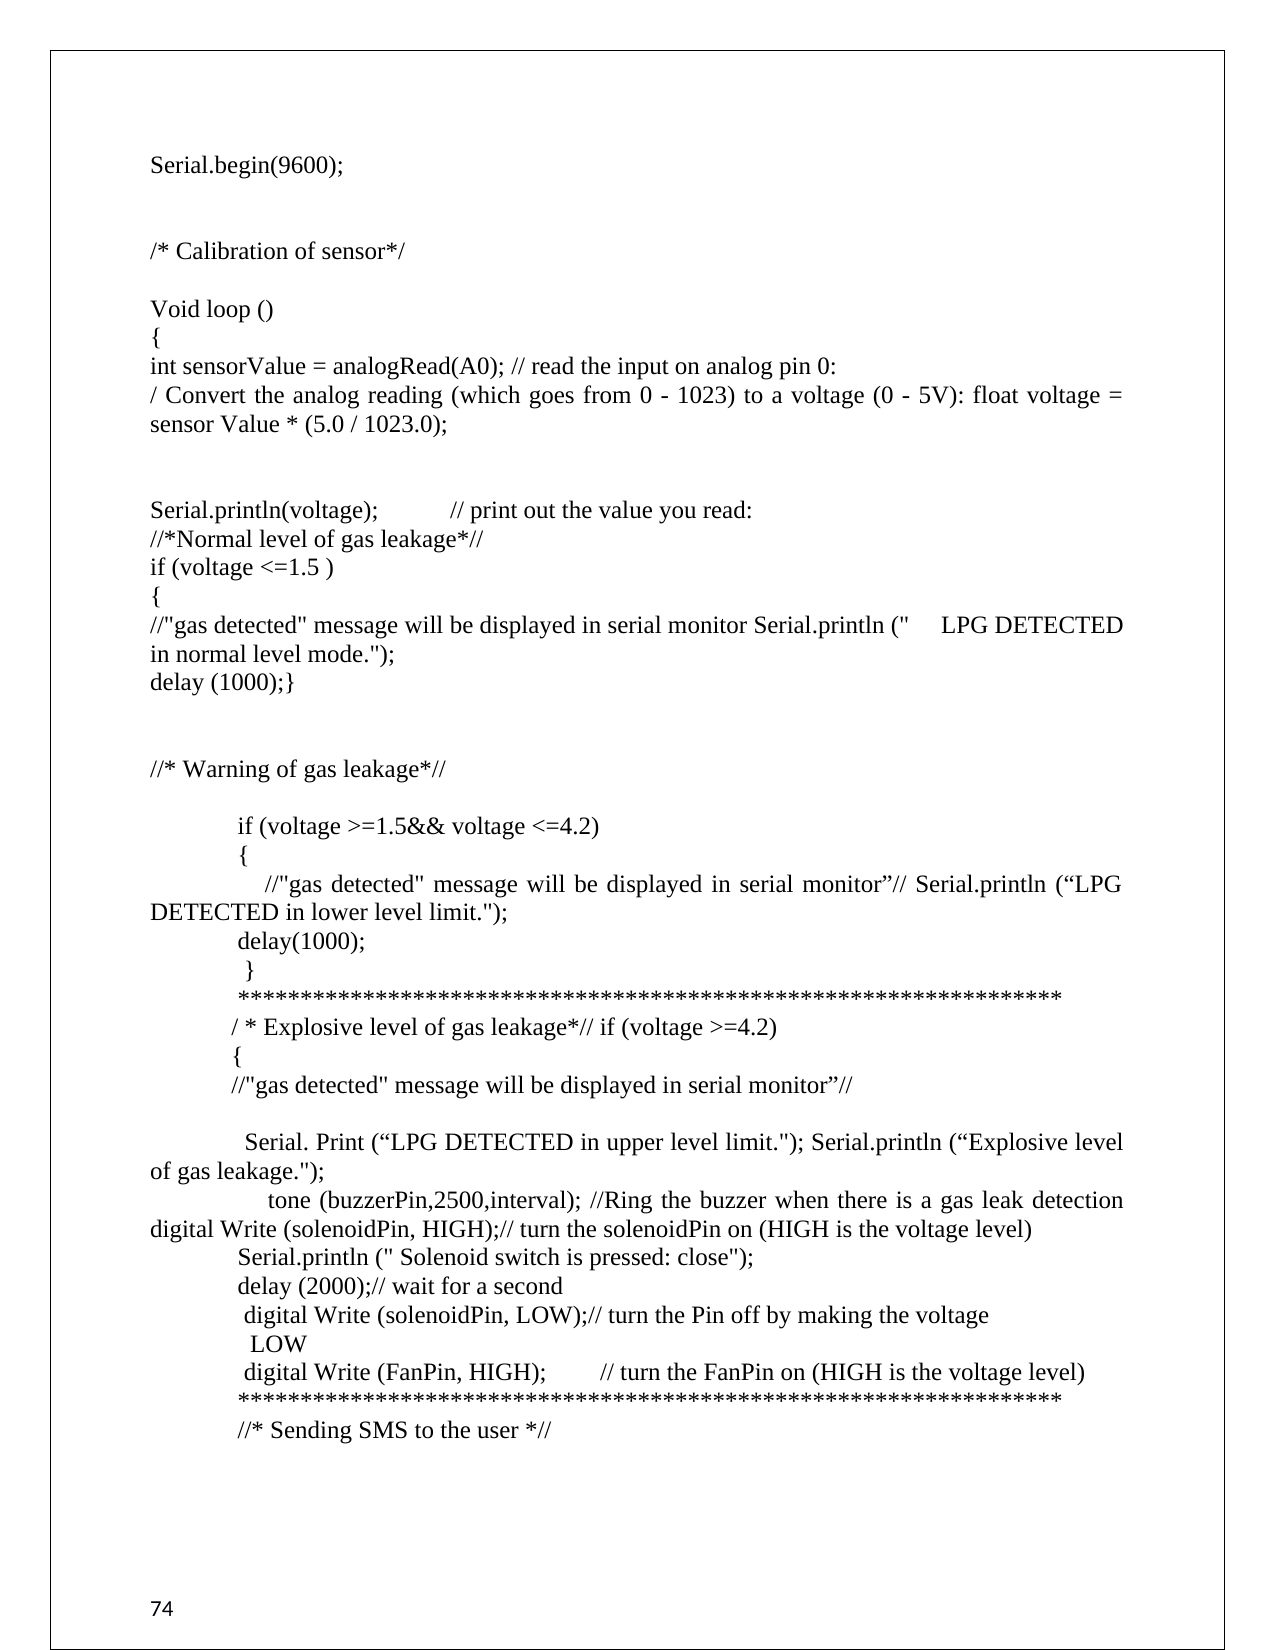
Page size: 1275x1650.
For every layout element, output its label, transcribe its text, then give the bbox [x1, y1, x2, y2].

text ****************************************************************** [150, 984, 1125, 1012]
text /* Calibration of sensor*/ [150, 236, 1125, 265]
text tone (buzzerPin,2500,interval); //Ring the buzzer when there is a gas leak detection digital Write (solenoidPin, HIGH);// turn the solenoidPin on (HIGH is the voltage level) [150, 1185, 1125, 1242]
text digital Write (solenoidPin, LOW);// turn the Pin off by making the voltage [150, 1300, 1125, 1329]
text if (voltage <=1.5 ) [150, 552, 1125, 581]
text / * Explosive level of gas leakage*// if (voltage >=4.2) [150, 1012, 1125, 1041]
text Serial.println(voltage); // print out the value you read: [150, 495, 1125, 524]
text //"gas detected" message will be displayed in serial monitor”// Serial.println (“LPG DETECTED in lower level limit."); [150, 869, 1125, 926]
text { [150, 581, 1125, 610]
text //"gas detected" message will be displayed in serial monitor”// [150, 1070, 1125, 1099]
text Serial. Print (“LPG DETECTED in upper level limit."); Serial.println (“Explosive level of gas leakage."); [150, 1127, 1125, 1185]
text { [150, 840, 1125, 869]
text Serial.println (" Solenoid switch is pressed: close"); [150, 1242, 1125, 1271]
text / Convert the analog reading (which goes from 0 - 1023) to a voltage (0 - 5V): float voltage = sensor Value * (5.0 / 1023.0); [150, 380, 1125, 437]
text delay (2000);// wait for a second [150, 1271, 1125, 1300]
text Void loop () [150, 294, 1125, 322]
text digital Write (FanPin, HIGH); // turn the FanPin on (HIGH is the voltage level) [150, 1357, 1125, 1386]
text { [150, 322, 1125, 351]
text //* Warning of gas leakage*// [150, 754, 1125, 782]
text int sensorValue = analogRead(A0); // read the input on analog pin 0: [150, 351, 1125, 380]
text } [150, 955, 1125, 984]
text //*Normal level of gas leakage*// [150, 524, 1125, 552]
text //* Sending SMS to the user *// [150, 1415, 1125, 1444]
text delay(1000); [150, 926, 1125, 955]
text LOW [150, 1329, 1125, 1357]
text { [150, 1041, 1125, 1070]
text ****************************************************************** [150, 1386, 1125, 1415]
text delay (1000);} [150, 667, 1125, 696]
text Serial.begin(9600); [150, 150, 1125, 179]
text if (voltage >=1.5&& voltage <=4.2) [150, 811, 1125, 840]
text //"gas detected" message will be displayed in serial monitor Serial.println (" LPG DETECTED in normal level mode."); [150, 610, 1125, 667]
